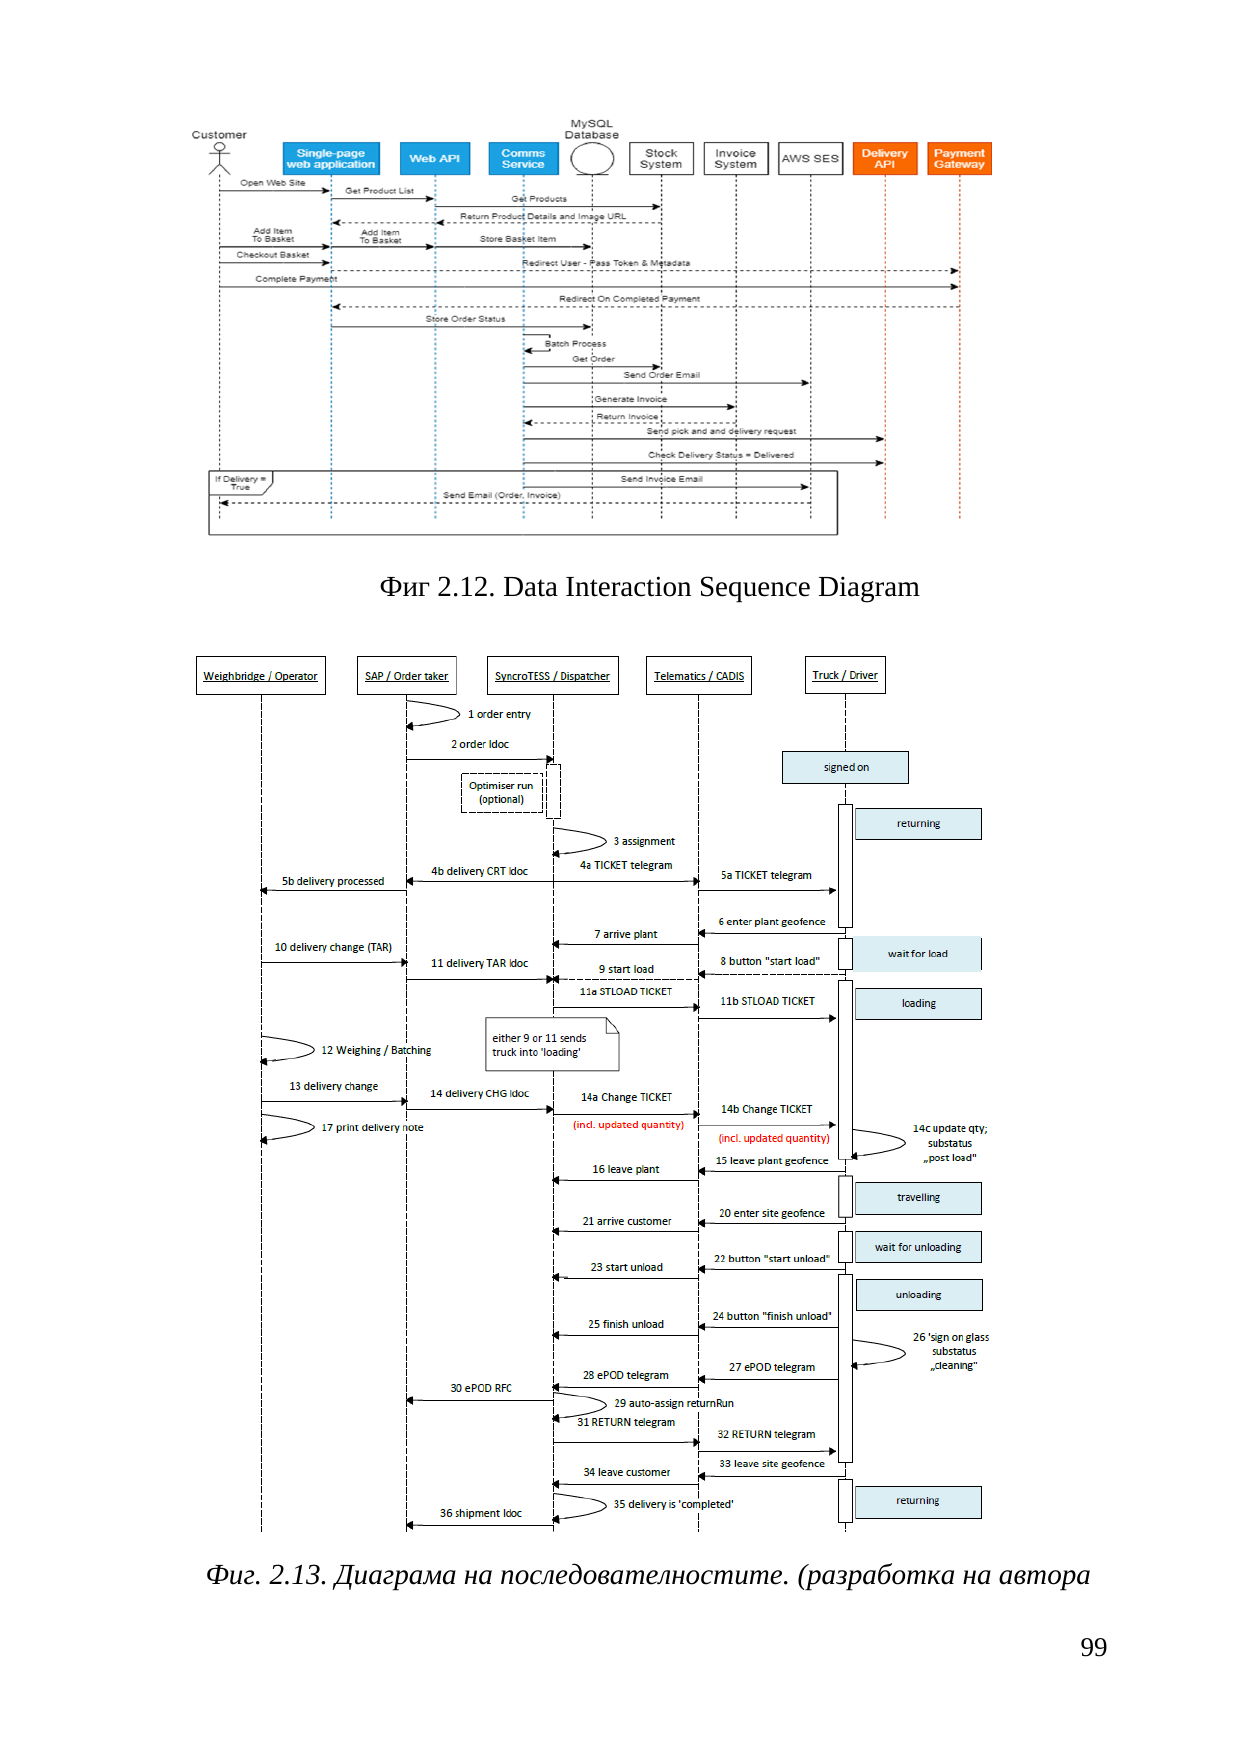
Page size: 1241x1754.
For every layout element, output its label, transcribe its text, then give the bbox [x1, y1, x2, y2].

picture [192, 652, 989, 1532]
title Фиг. 2.13. Диаграма на последователностите. (разработка на автора [133, 1557, 1107, 1591]
picture [192, 118, 992, 536]
text Фиг 2.12. Data Interaction Sequence Diagram [133, 569, 1107, 602]
